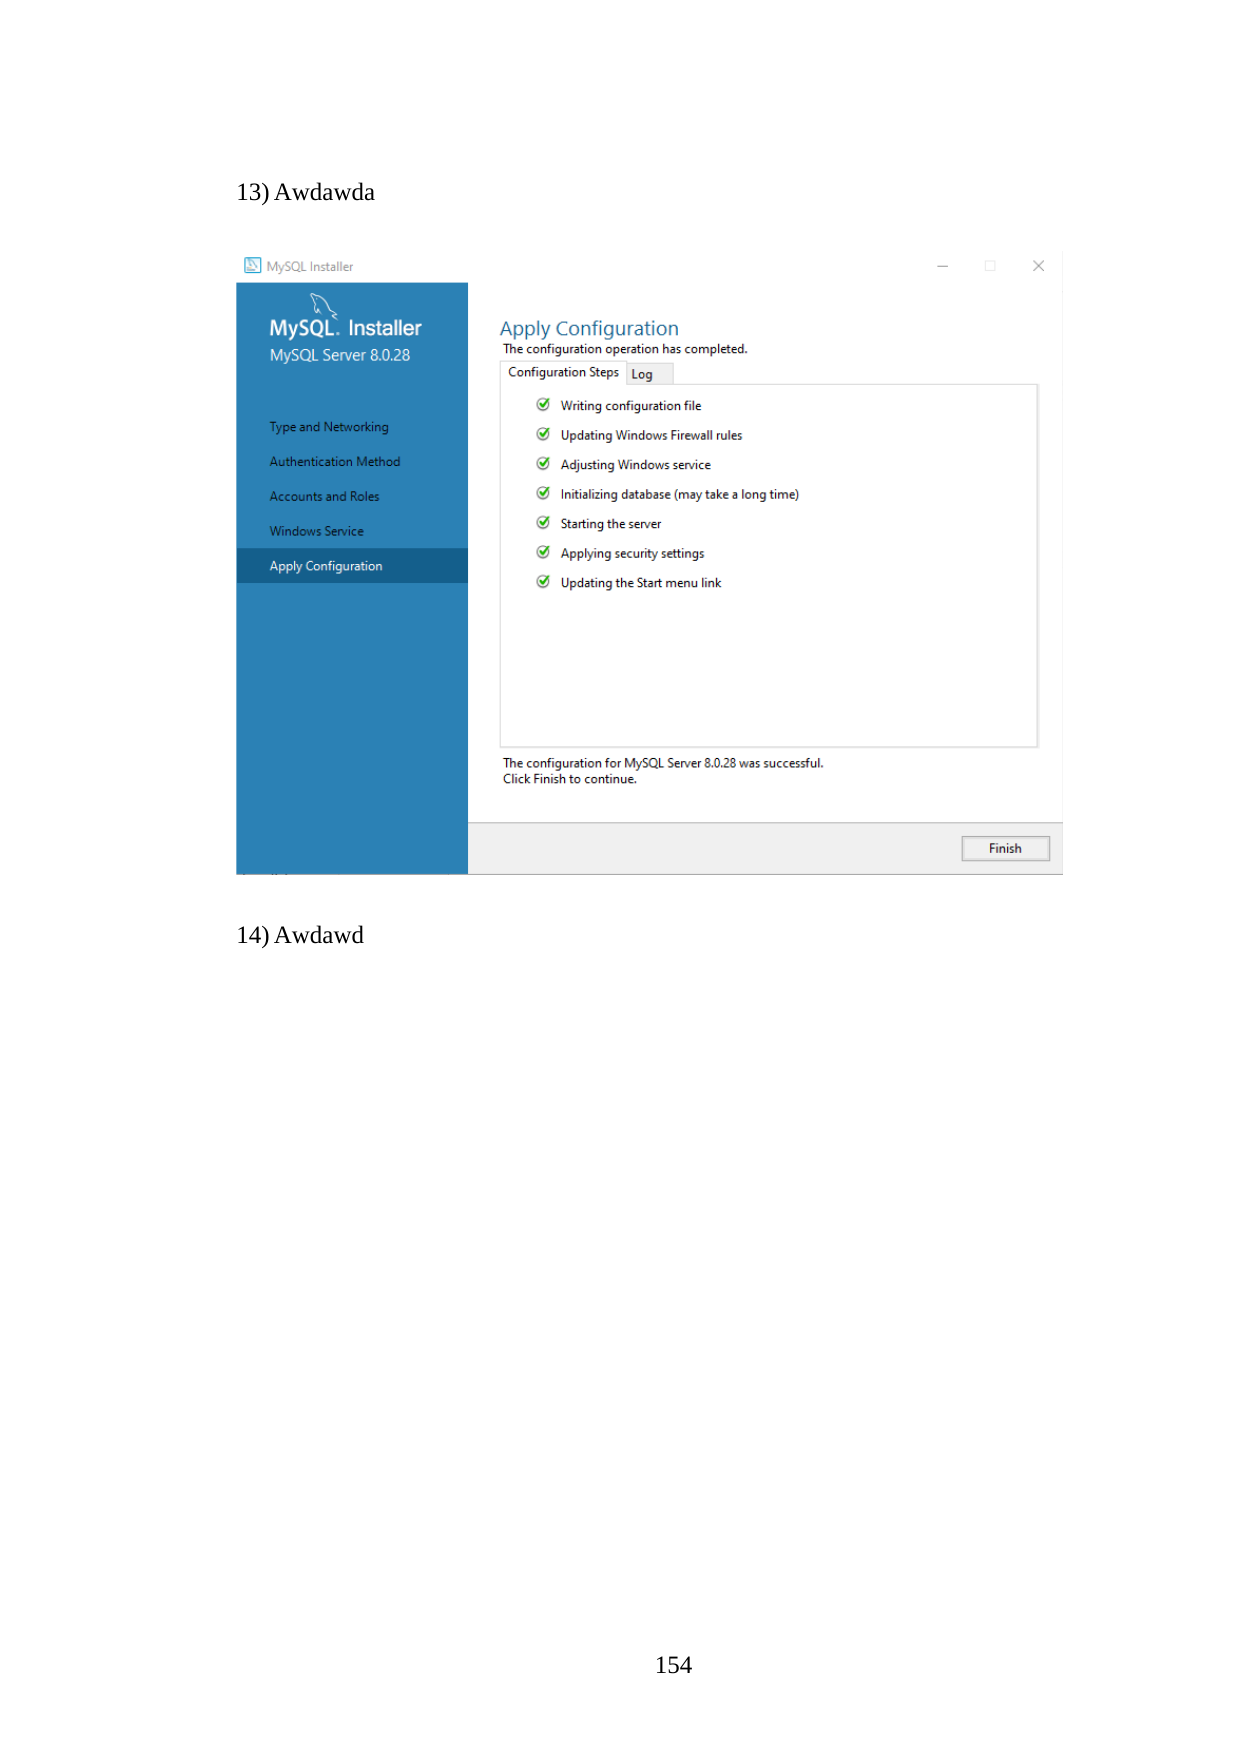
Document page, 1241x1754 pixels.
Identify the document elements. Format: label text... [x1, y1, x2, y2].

list Awdawda [236, 177, 1063, 206]
list Awdawd [236, 920, 1063, 949]
picture [236, 251, 1063, 875]
